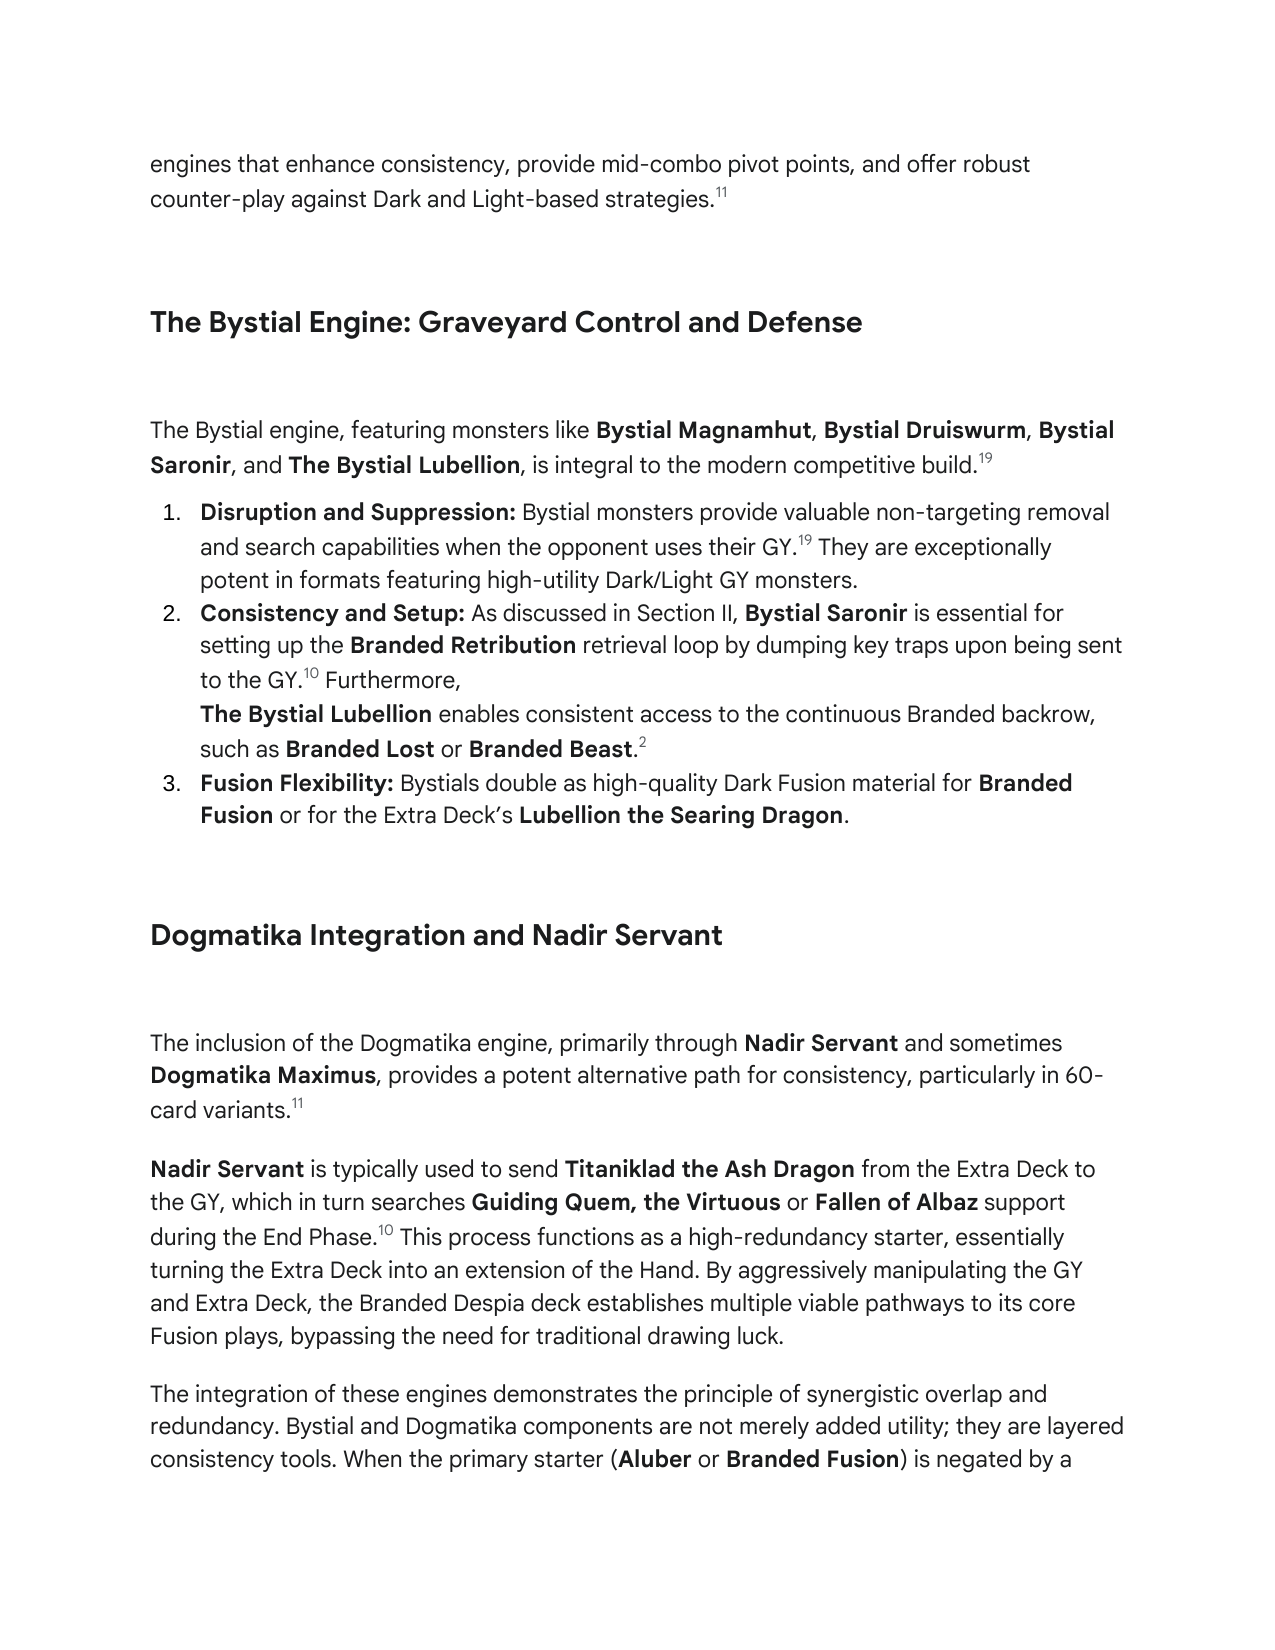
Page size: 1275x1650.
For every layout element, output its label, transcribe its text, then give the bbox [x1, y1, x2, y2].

list Consistency and Setup: As discussed in Section II, Bystial Saronir is essential for setting up the Branded Retribution retrieval loop by dumping key traps upon being sent to the GY.10 Furthermore, The Bystial Lubellion enables consistent access to the continuous Branded backrow, such as Branded Lost or Branded Beast.2 [162, 599, 1125, 764]
subtitle Dogmatika Integration and Nadir Servant [150, 917, 1125, 954]
subtitle The Bystial Engine: Graveyard Control and Defense [150, 304, 1125, 341]
list Fusion Flexibility: Bystials double as high-quality Dark Fusion material for Branded Fusion or for the Extra Deck’s Lubellion the Searing Dragon. [162, 769, 1125, 830]
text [150, 150, 1125, 214]
list Disruption and Suppression: Bystial monsters provide valuable non-targeting removal and search capabilities when the opponent uses their GY.19 They are exceptionally potent in formats featuring high-utility Dark/Light GY monsters. [162, 498, 1125, 595]
text The Bystial engine, featuring monsters like Bystial Magnamhut, Bystial Druiswurm, Bystial Saronir, and The Bystial Lubellion, is integral to the modern competitive build.19 [150, 416, 1125, 481]
text Nadir Servant is typically used to send Titaniklad the Ash Dragon from the Extra Deck to the GY, which in turn searches Guiding Quem, the Virtuous or Fallen of Albaz support during the End Phase.10 This process functions as a high-redundancy starter, essentially turning the Extra Deck into an extension of the Hand. By aggressively manipulating the GY and Extra Deck, the Branded Despia deck establishes multiple viable pathways to its core Fusion plays, bypassing the need for traditional drawing luck. [150, 1156, 1125, 1351]
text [150, 1380, 1125, 1474]
text The inclusion of the Dogmatika engine, primarily through Nadir Servant and sometimes Dogmatika Maximus, provides a potent alternative path for consistency, particularly in 60-card variants.11 [150, 1029, 1125, 1126]
